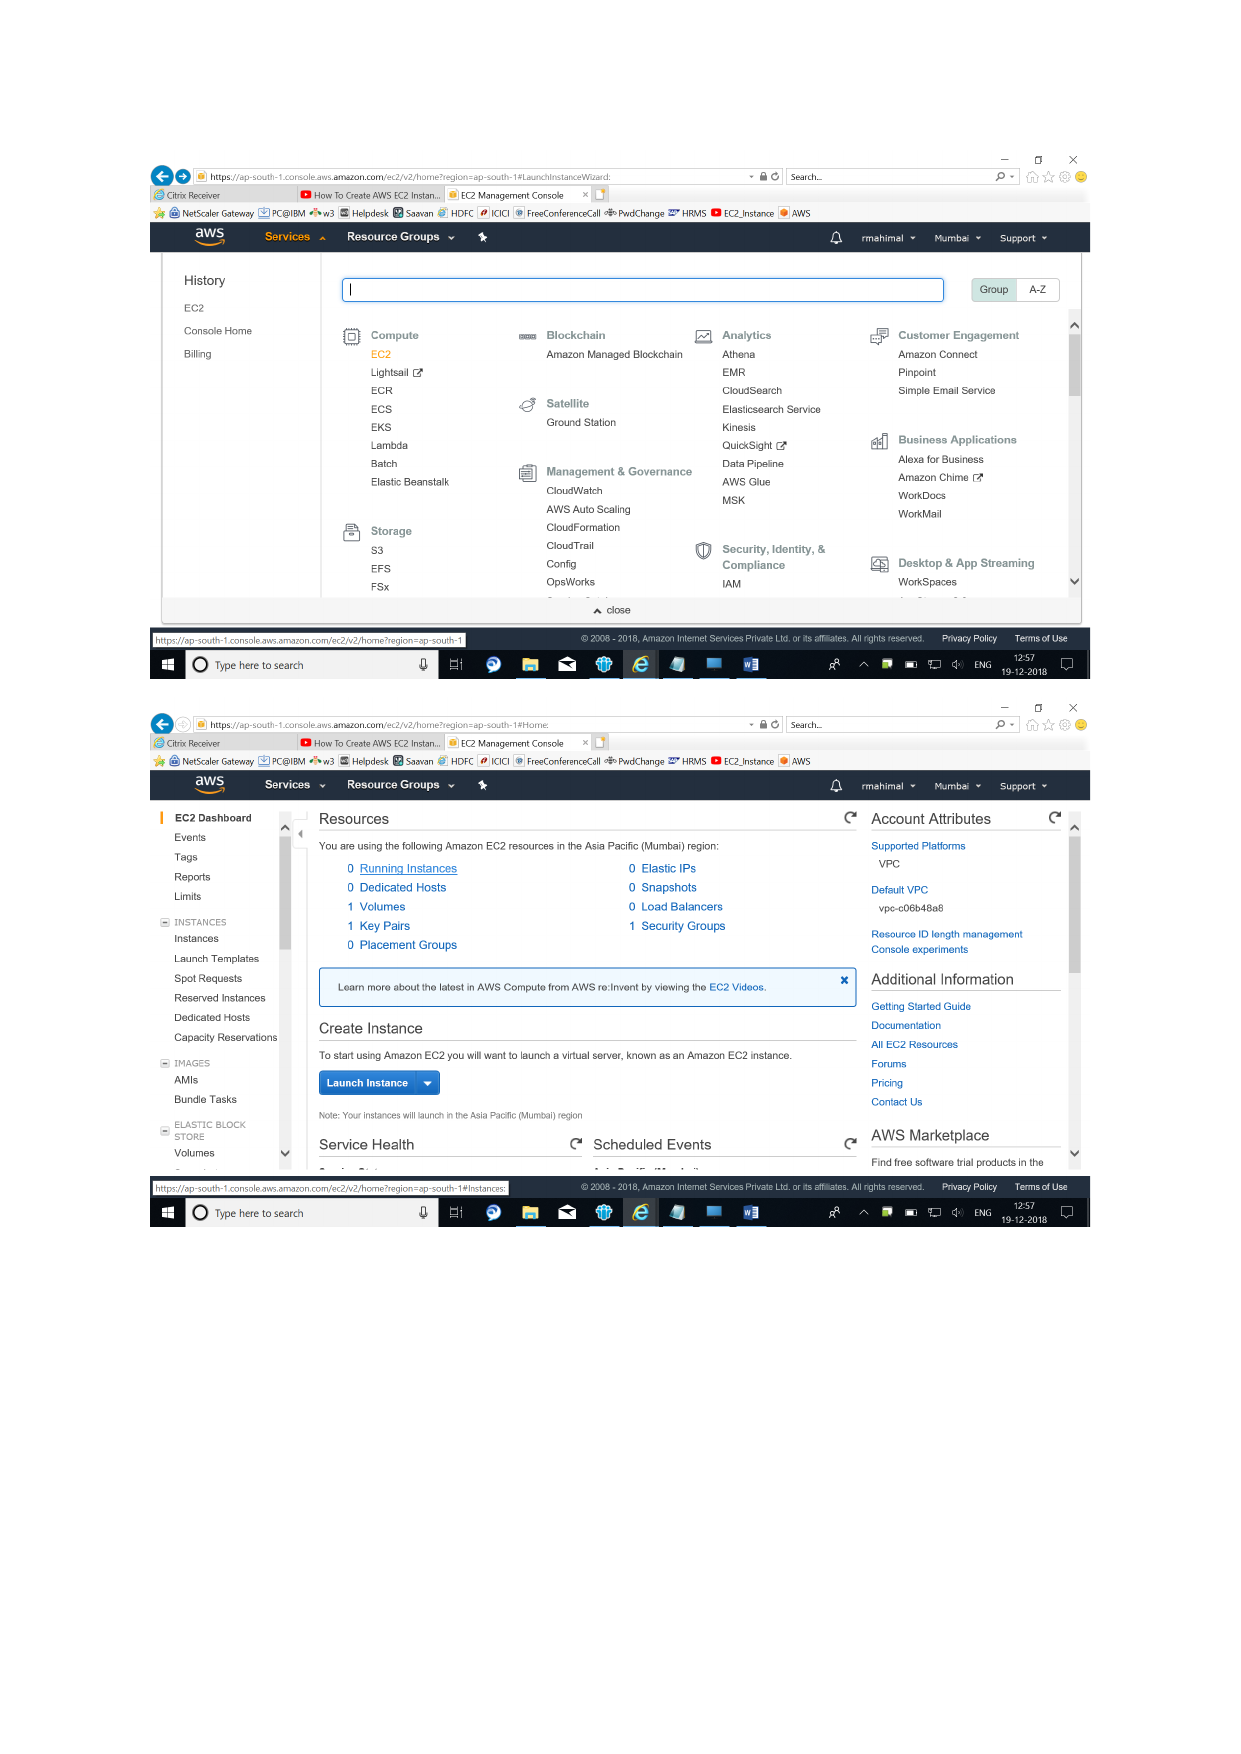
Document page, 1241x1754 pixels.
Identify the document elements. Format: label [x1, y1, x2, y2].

picture [150, 697, 1091, 1227]
picture [157, 720, 168, 729]
picture [150, 150, 1091, 679]
picture [157, 172, 168, 181]
